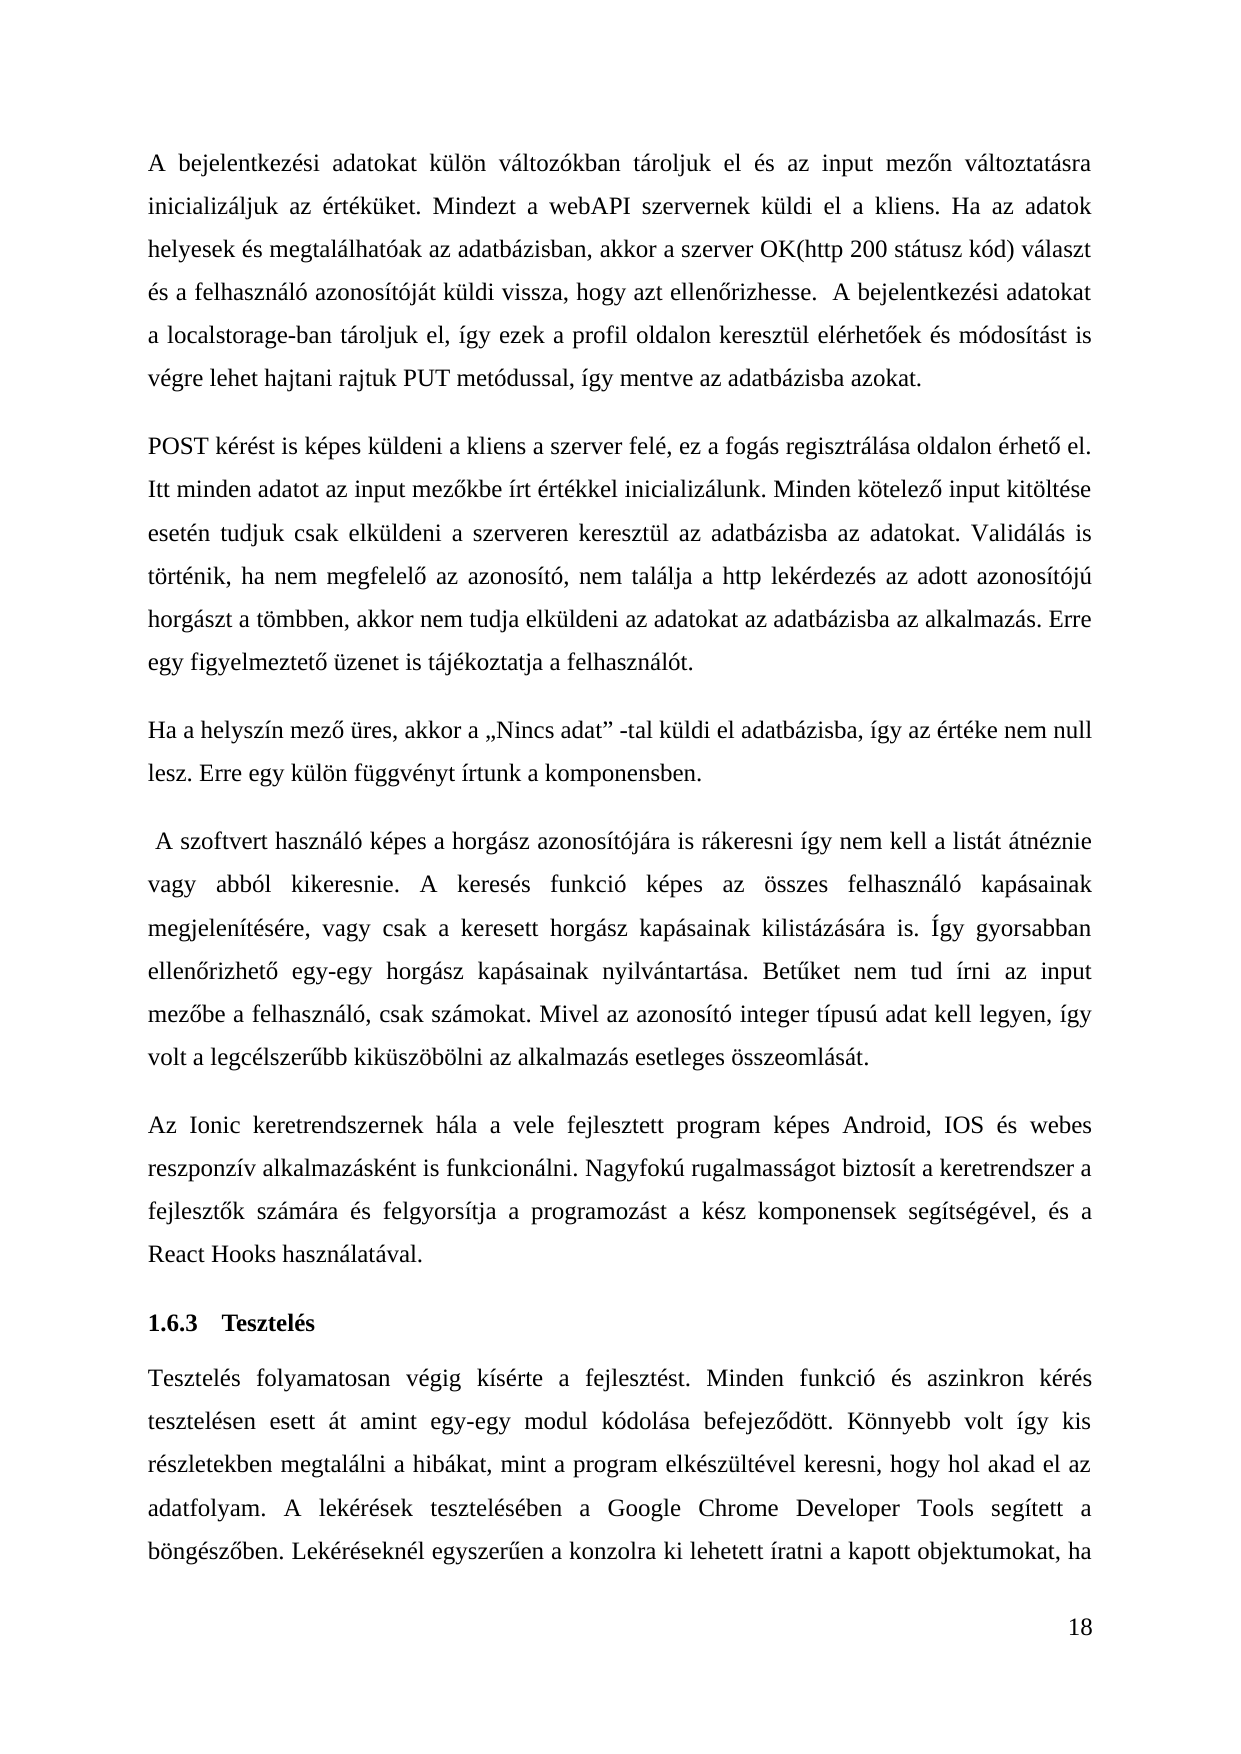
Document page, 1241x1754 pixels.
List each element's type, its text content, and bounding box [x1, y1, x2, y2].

text A szoftvert használó képes a horgász azonosítójára is rákeresni így nem kell a listát átnéznie vagy abból kikeresnie. A keresés funkció képes az összes felhasználó kapásainak megjelenítésére, vagy csak a keresett horgász kapásainak kilistázására is. Így gyorsabban ellenőrizhető egy-egy horgász kapásainak nyilvántartása. Betűket nem tud írni az input mezőbe a felhasználó, csak számokat. Mivel az azonosító integer típusú adat kell legyen, így volt a legcélszerűbb kiküszöbölni az alkalmazás esetleges összeomlását. [148, 826, 1093, 1071]
subtitle Tesztelés [148, 1308, 1093, 1336]
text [148, 1363, 1093, 1564]
text POST kérést is képes küldeni a kliens a szerver felé, ez a fogás regisztrálása oldalon érhető el. Itt minden adatot az input mezőkbe írt értékkel inicializálunk. Minden kötelező input kitöltése esetén tudjuk csak elküldeni a szerveren keresztül az adatbázisba az adatokat. Validálás is történik, ha nem megfelelő az azonosító, nem találja a http lekérdezés az adott azonosítójú horgászt a tömbben, akkor nem tudja elküldeni az adatokat az adatbázisba az alkalmazás. Erre egy figyelmeztető üzenet is tájékoztatja a felhasználót. [148, 431, 1093, 676]
text A bejelentkezési adatokat külön változókban tároljuk el és az input mezőn változtatásra inicializáljuk az értéküket. Mindezt a webAPI szervernek küldi el a kliens. Ha az adatok helyesek és megtalálhatóak az adatbázisban, akkor a szerver OK(http 200 státusz kód) választ és a felhasználó azonosítóját küldi vissza, hogy azt ellenőrizhesse. A bejelentkezési adatokat a localstorage-ban tároljuk el, így ezek a profil oldalon keresztül elérhetőek és módosítást is végre lehet hajtani rajtuk PUT metódussal, így mentve az adatbázisba azokat. [148, 148, 1093, 392]
text Az Ionic keretrendszernek hála a vele fejlesztett program képes Android, IOS és webes reszponzív alkalmazásként is funkcionálni. Nagyfokú rugalmasságot biztosít a keretrendszer a fejlesztők számára és felgyorsítja a programozást a kész komponensek segítségével, és a React Hooks használatával. [148, 1110, 1093, 1268]
text Ha a helyszín mező üres, akkor a „Nincs adat” -tal küldi el adatbázisba, így az értéke nem null lesz. Erre egy külön függvényt írtunk a komponensben. [148, 715, 1093, 787]
